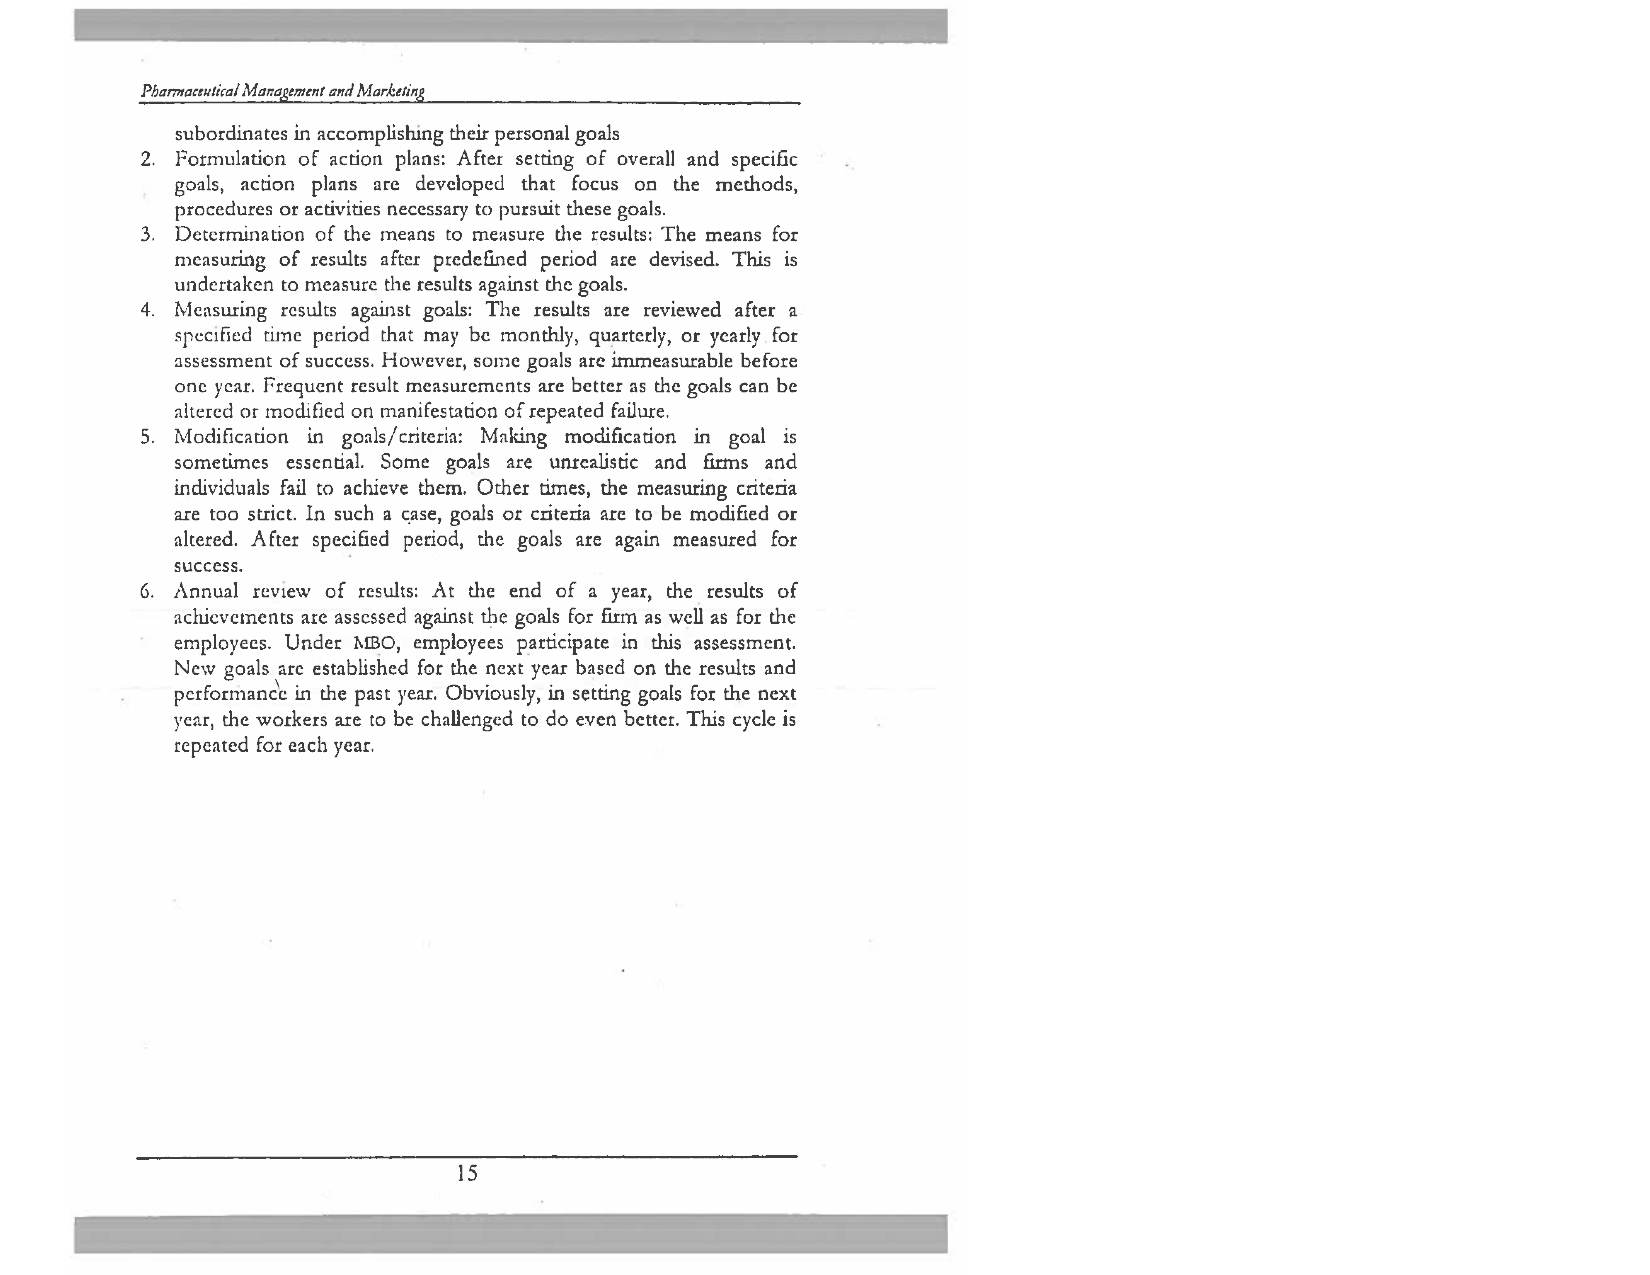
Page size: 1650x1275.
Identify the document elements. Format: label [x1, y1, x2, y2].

picture [70, 0, 963, 1275]
